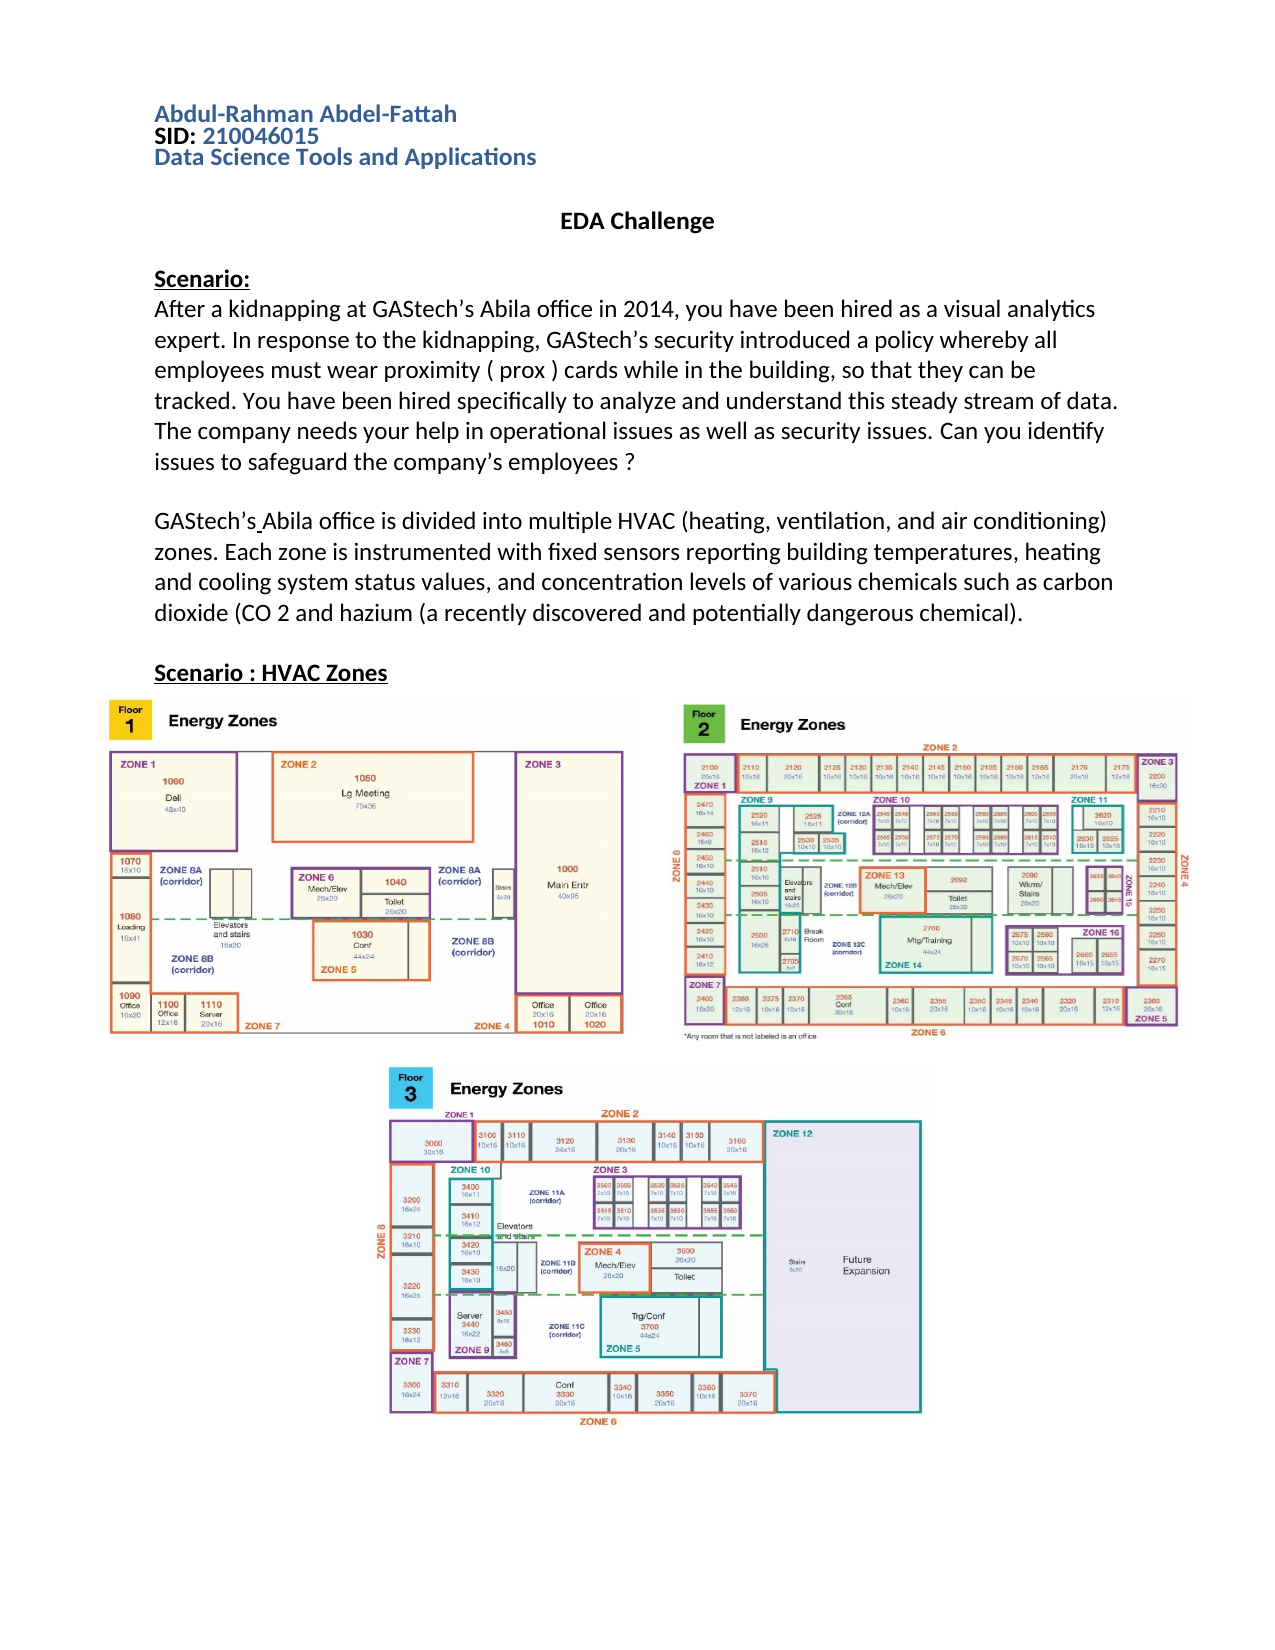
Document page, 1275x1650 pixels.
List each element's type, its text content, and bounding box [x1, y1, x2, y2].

text GAStech’s Abila office is divided into multiple HVAC (heating, ventilation, and air conditioning) zones. Each zone is instrumented with fixed sensors reporting building temperatures, heating and cooling system status values, and concentration levels of various chemicals such as carbon dioxide (CO 2 and hazium (a recently discovered and potentially dangerous chemical). [154, 506, 1121, 628]
text Abdul-Rahman Abdel-Fattah [154, 106, 1121, 127]
text Data Science Tools and Applications [154, 149, 1121, 170]
text Scenario : HVAC Zones [154, 657, 1121, 687]
text SID: 210046015 [154, 127, 1121, 148]
picture [370, 1059, 940, 1430]
picture [91, 692, 641, 1034]
text Scenario: After a kidnapping at GAStech’s Abila office in 2014, you have been hired as a visual analytics expert. In response to the kidnapping, GAStech’s security introduced a policy whereby all employees must wear proximity ( prox ) cards while in the building, so that they can be tracked. You have been hired specifically to analyze and understand this steady stream of data. The company needs your help in operational issues as well as security issues. Can you identify issues to safeguard the company’s employees ? [154, 263, 1121, 476]
picture [666, 697, 1195, 1042]
text EDA Challenge [154, 213, 1121, 233]
